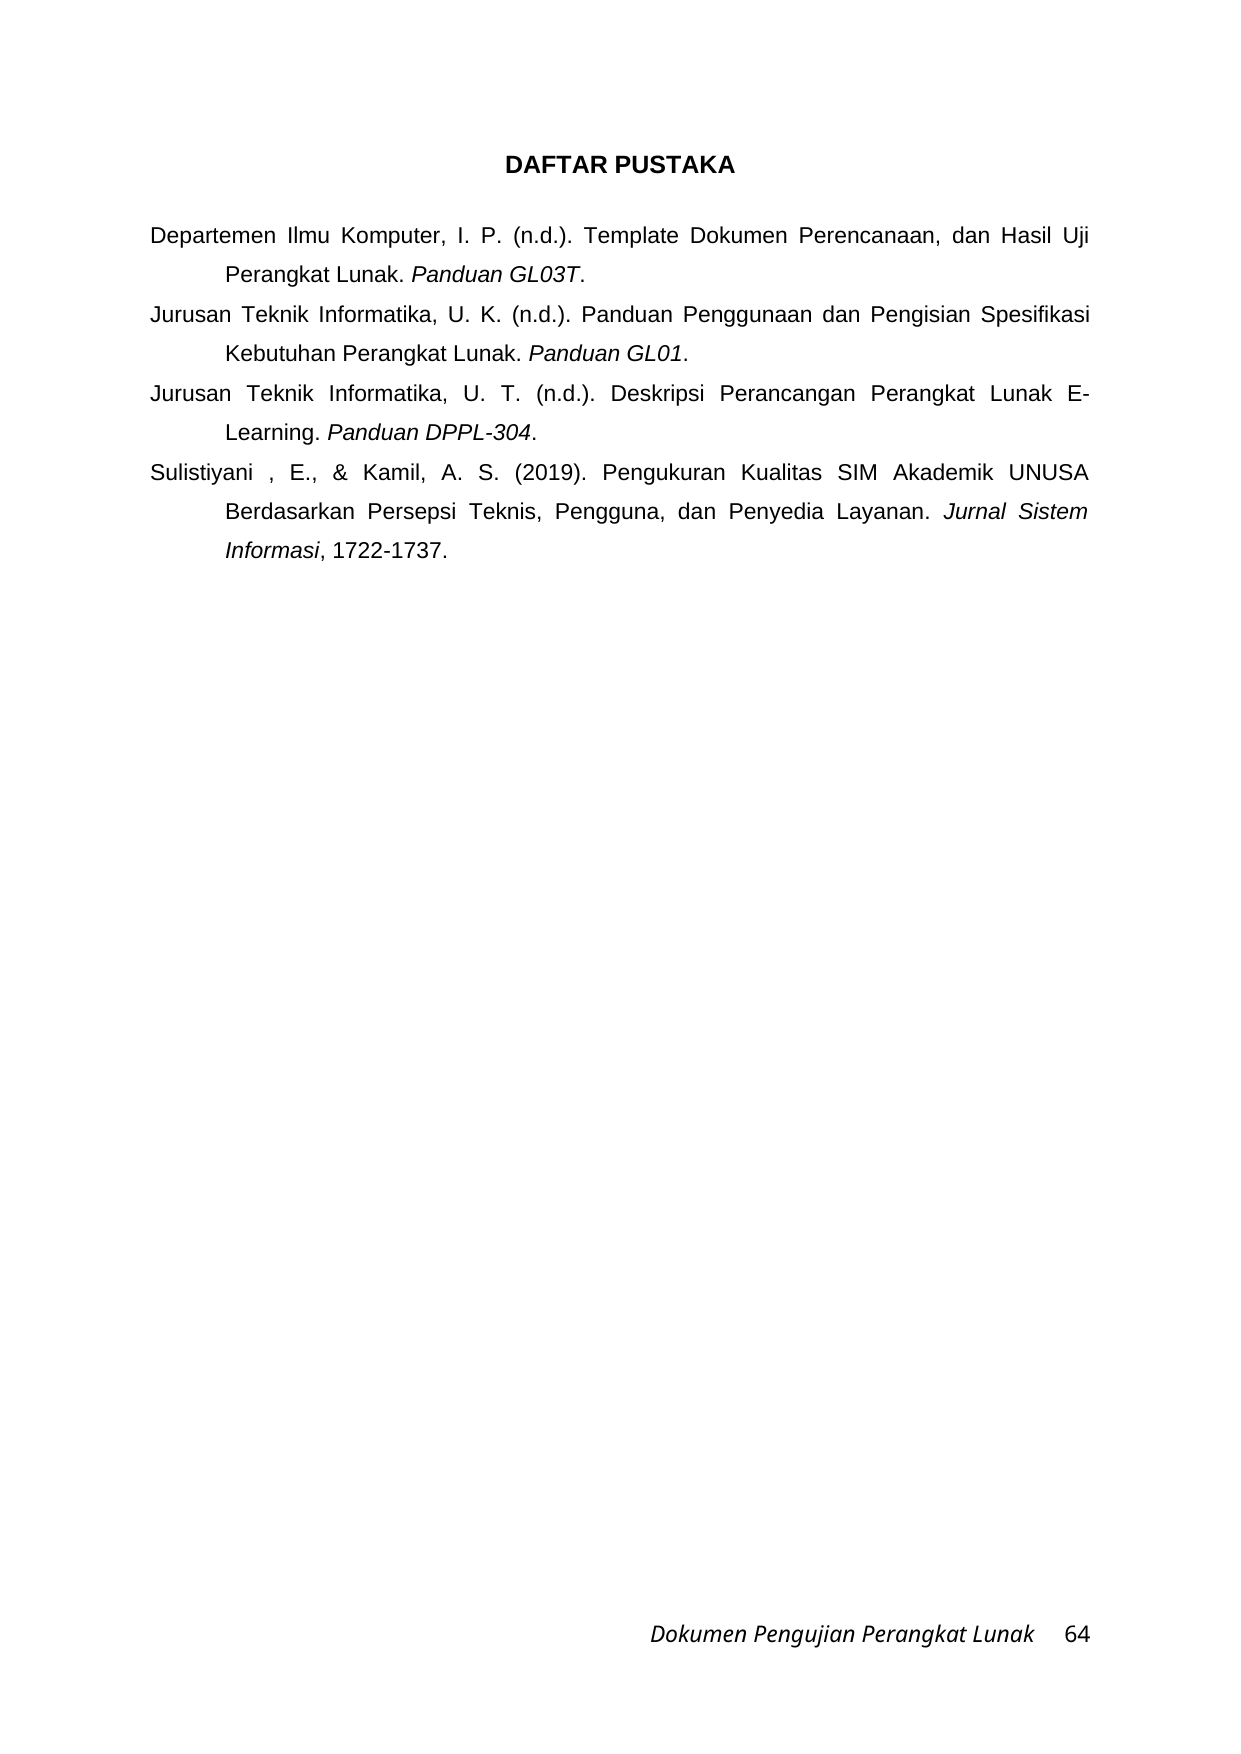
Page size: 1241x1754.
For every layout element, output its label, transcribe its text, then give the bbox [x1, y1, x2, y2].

subtitle DAFTAR PUSTAKA [150, 150, 1090, 179]
